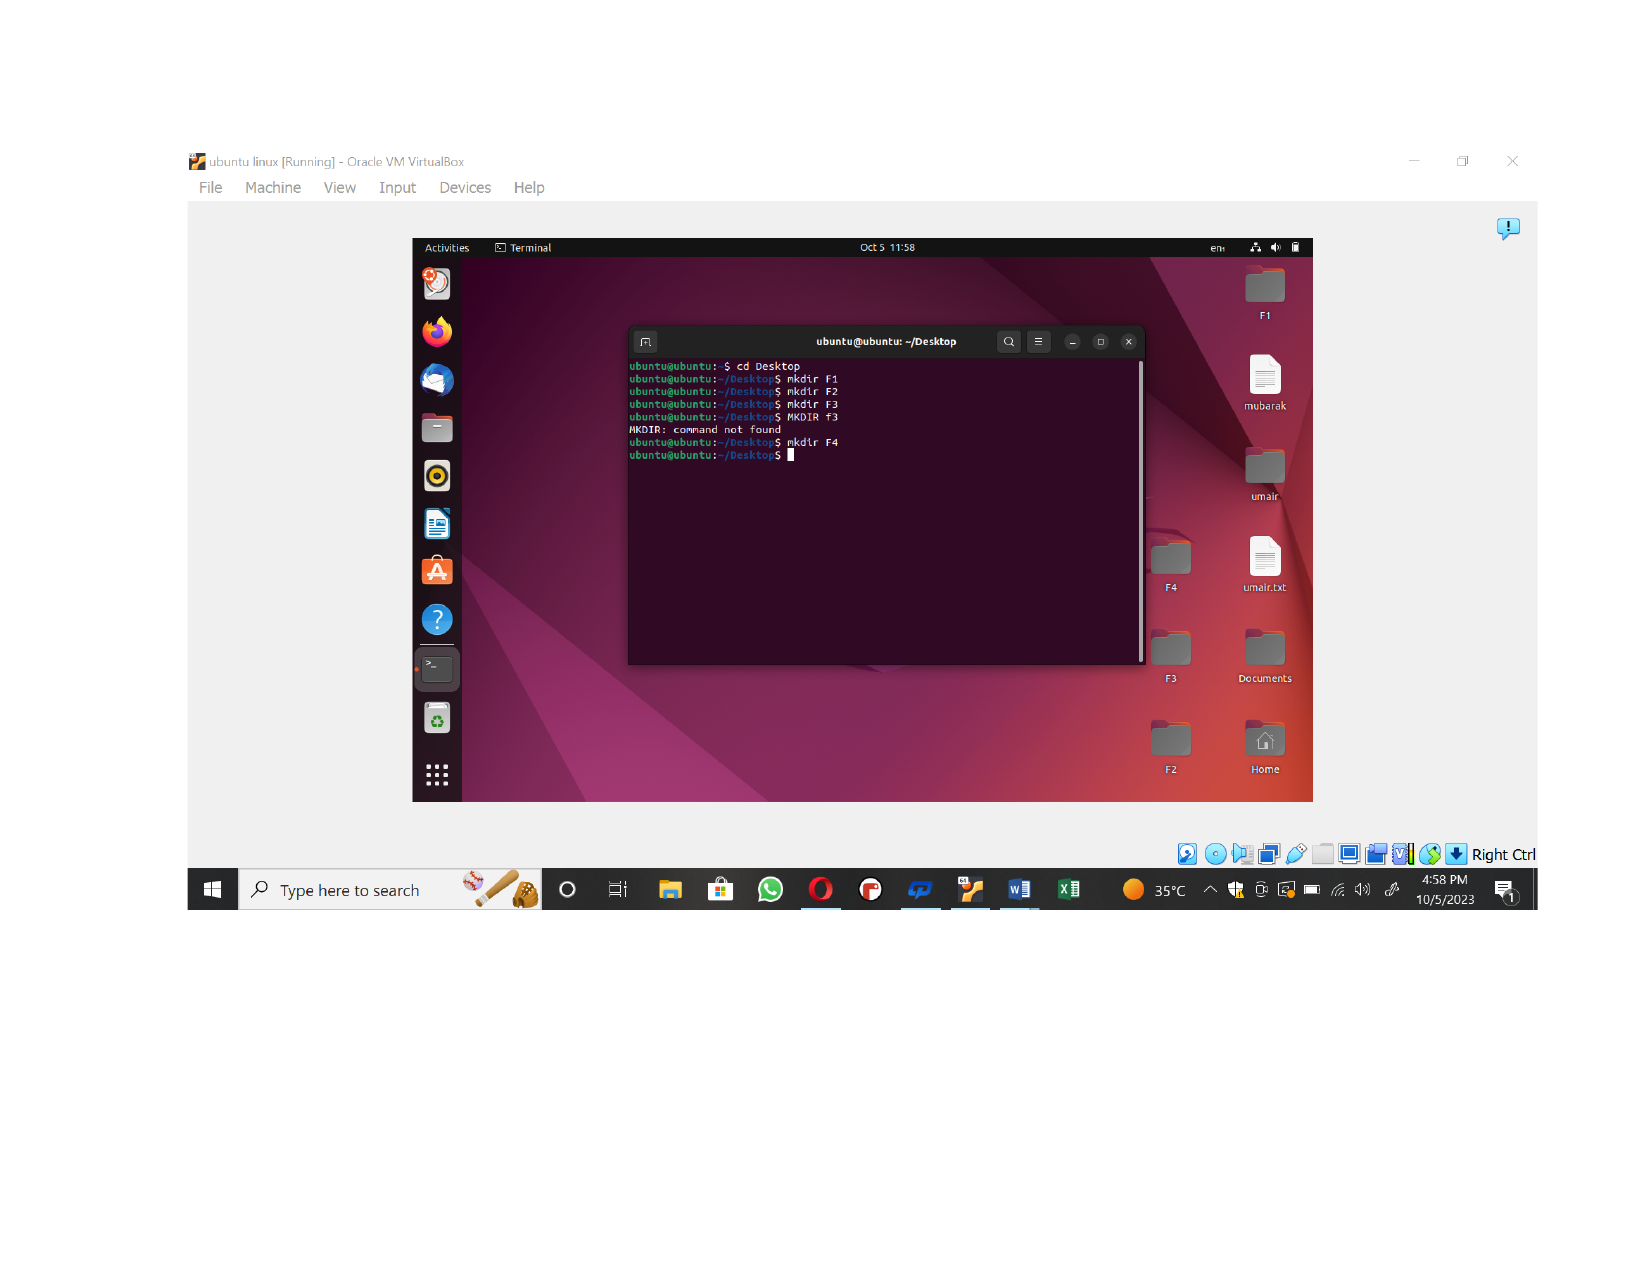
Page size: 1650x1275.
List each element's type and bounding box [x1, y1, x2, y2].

picture [187, 150, 1538, 910]
